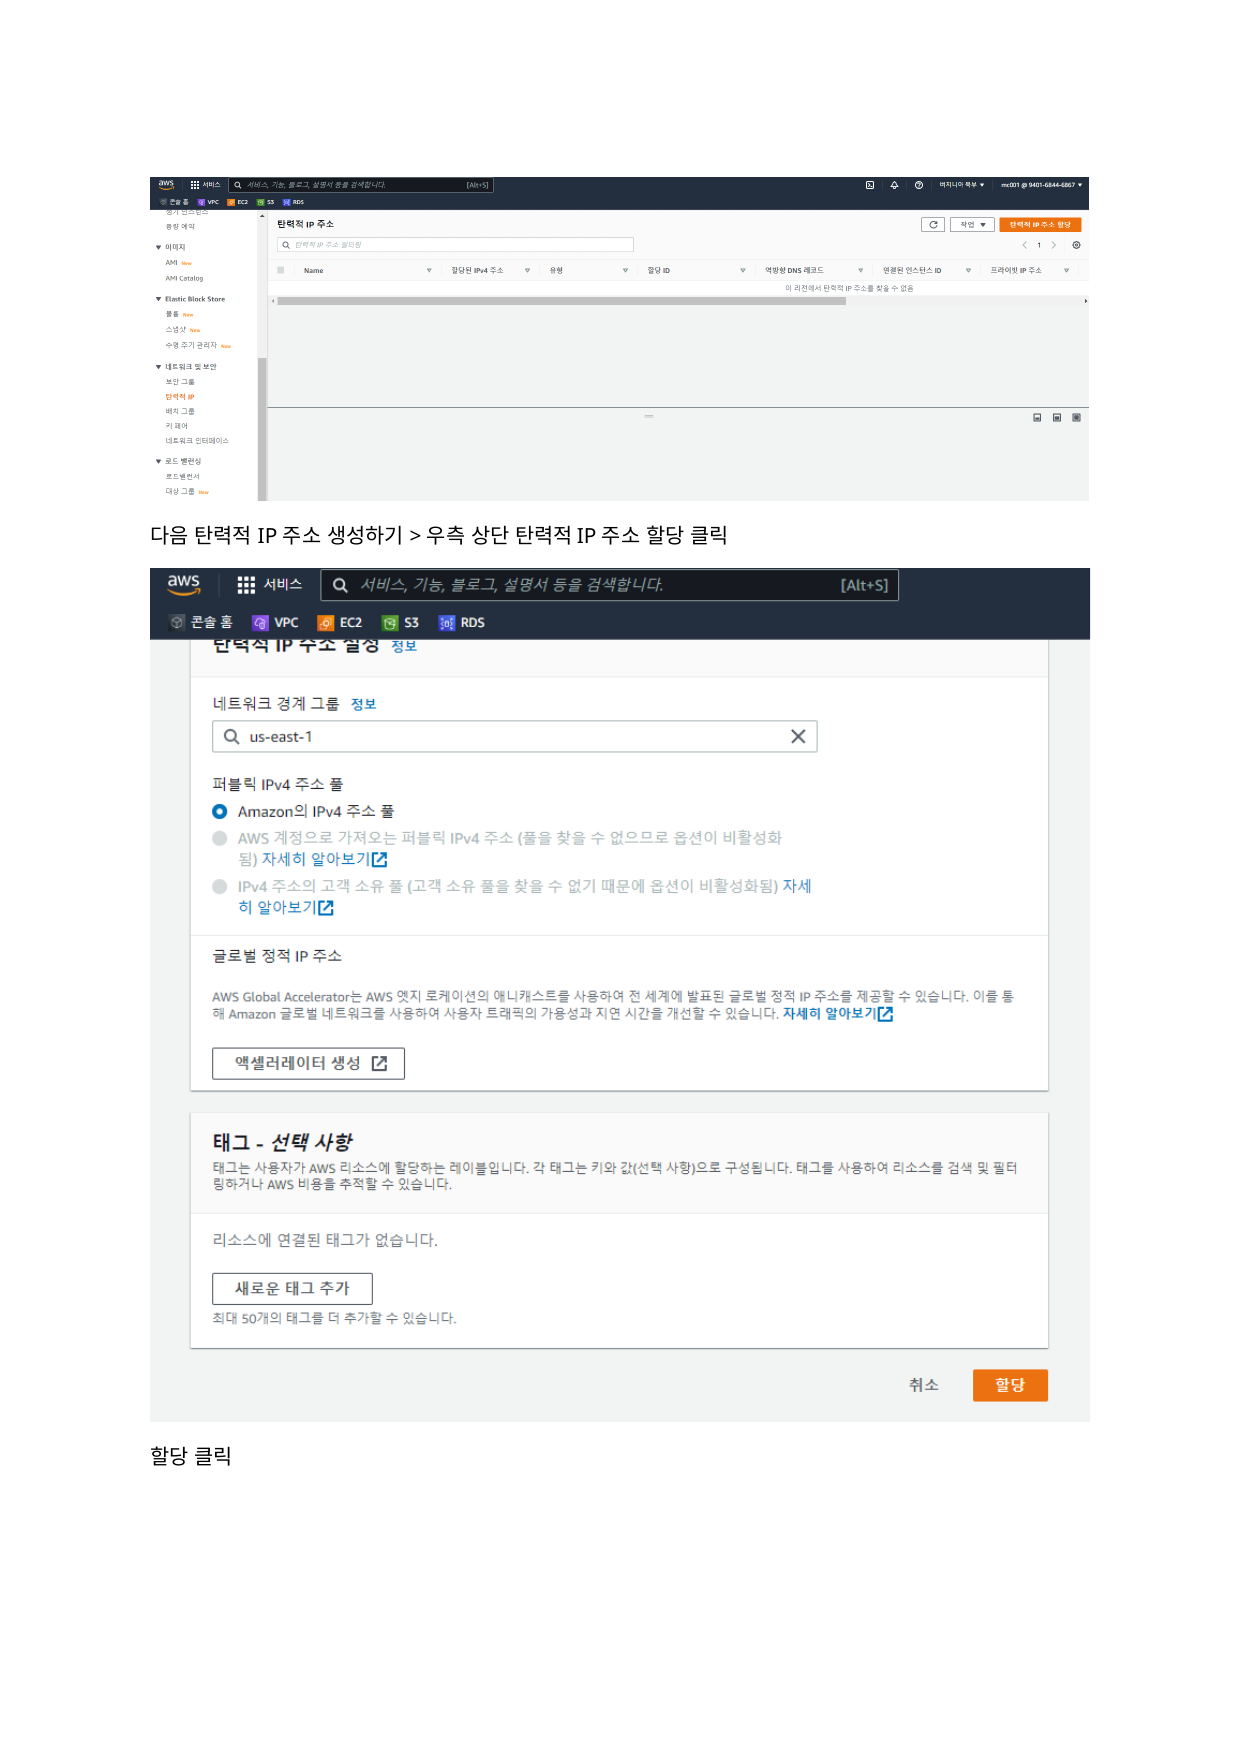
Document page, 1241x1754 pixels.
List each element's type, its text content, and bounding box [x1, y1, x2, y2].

picture [150, 177, 1089, 501]
text 다음 탄력적 IP 주소 생성하기 > 우측 상단 탄력적IP 주소 할당 클릭 [150, 519, 1090, 550]
text 할당 클릭 [150, 1440, 1090, 1471]
picture [150, 568, 1091, 1422]
